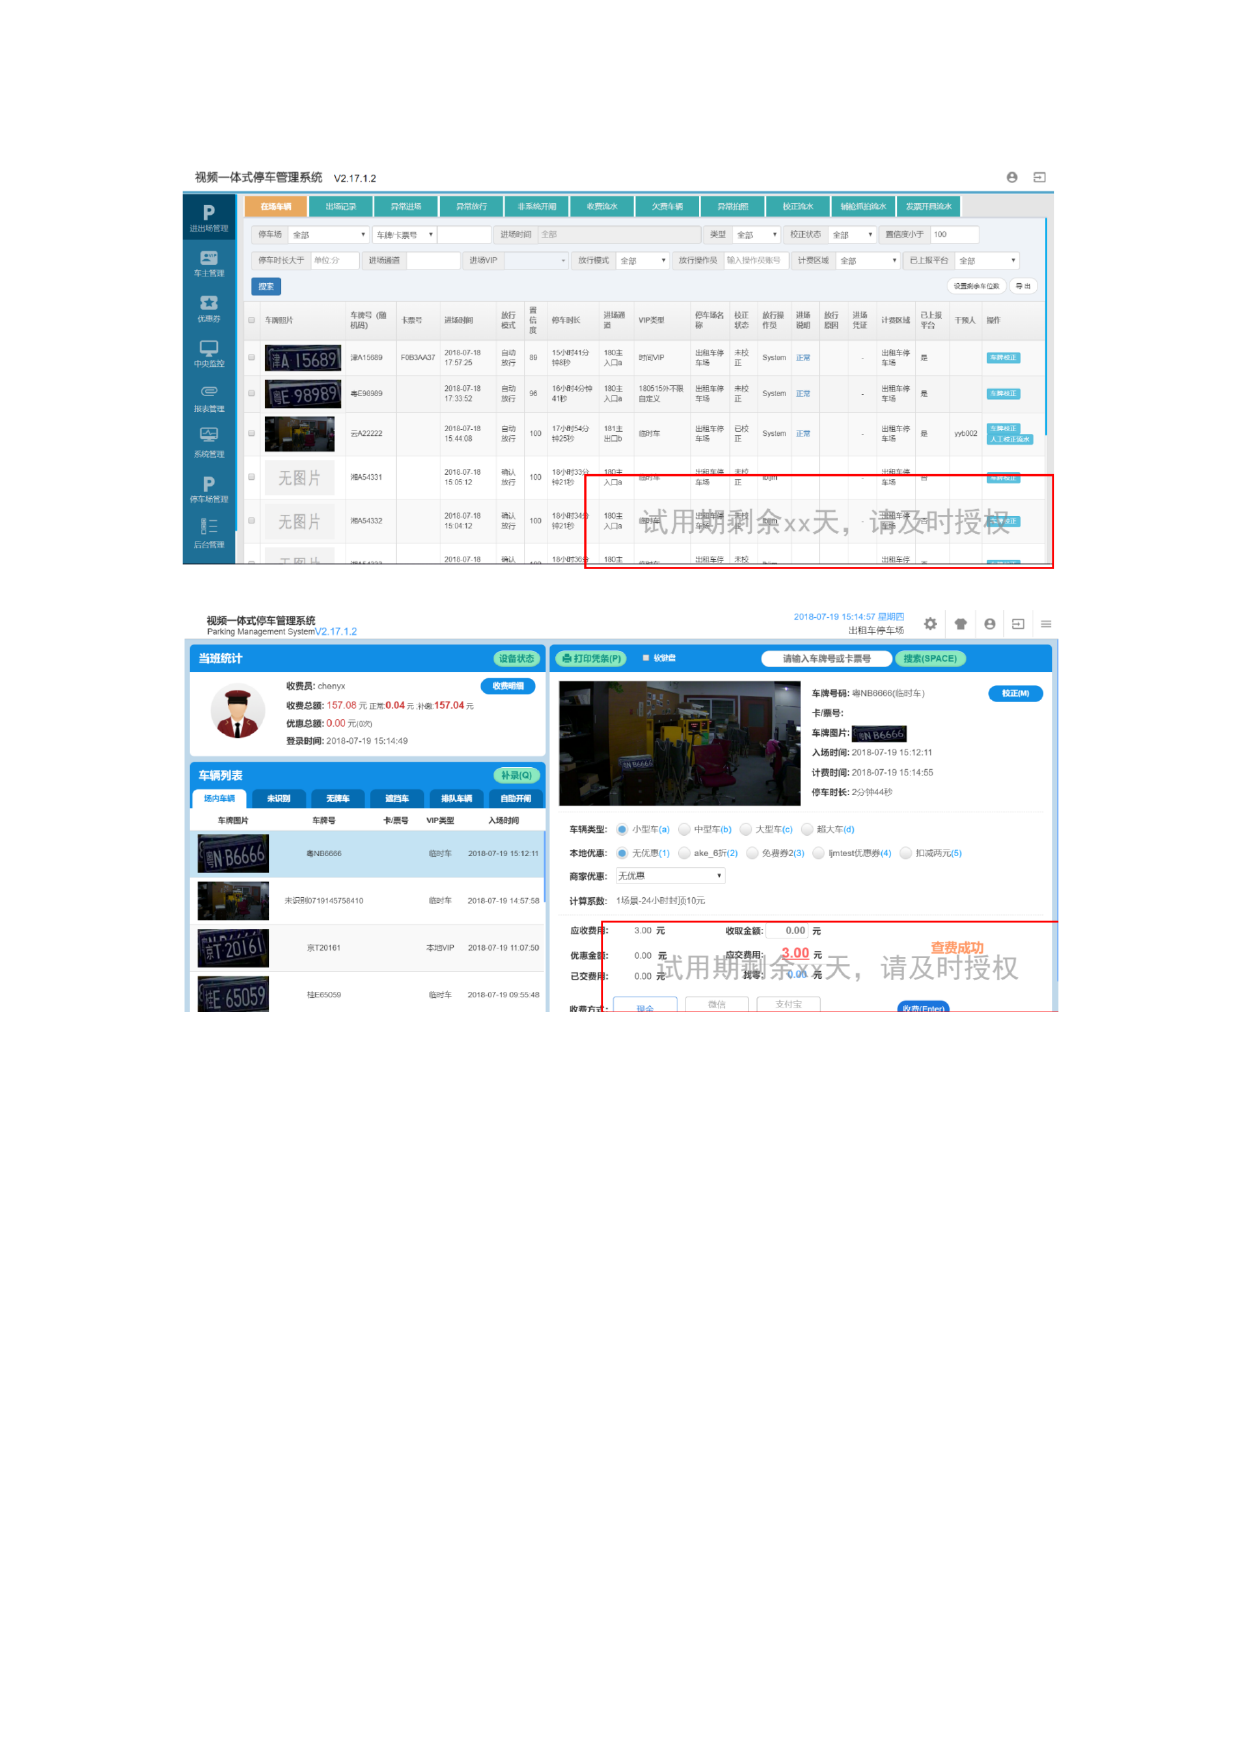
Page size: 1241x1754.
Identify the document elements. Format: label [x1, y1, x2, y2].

picture [182, 597, 1059, 1012]
picture [178, 162, 1063, 576]
